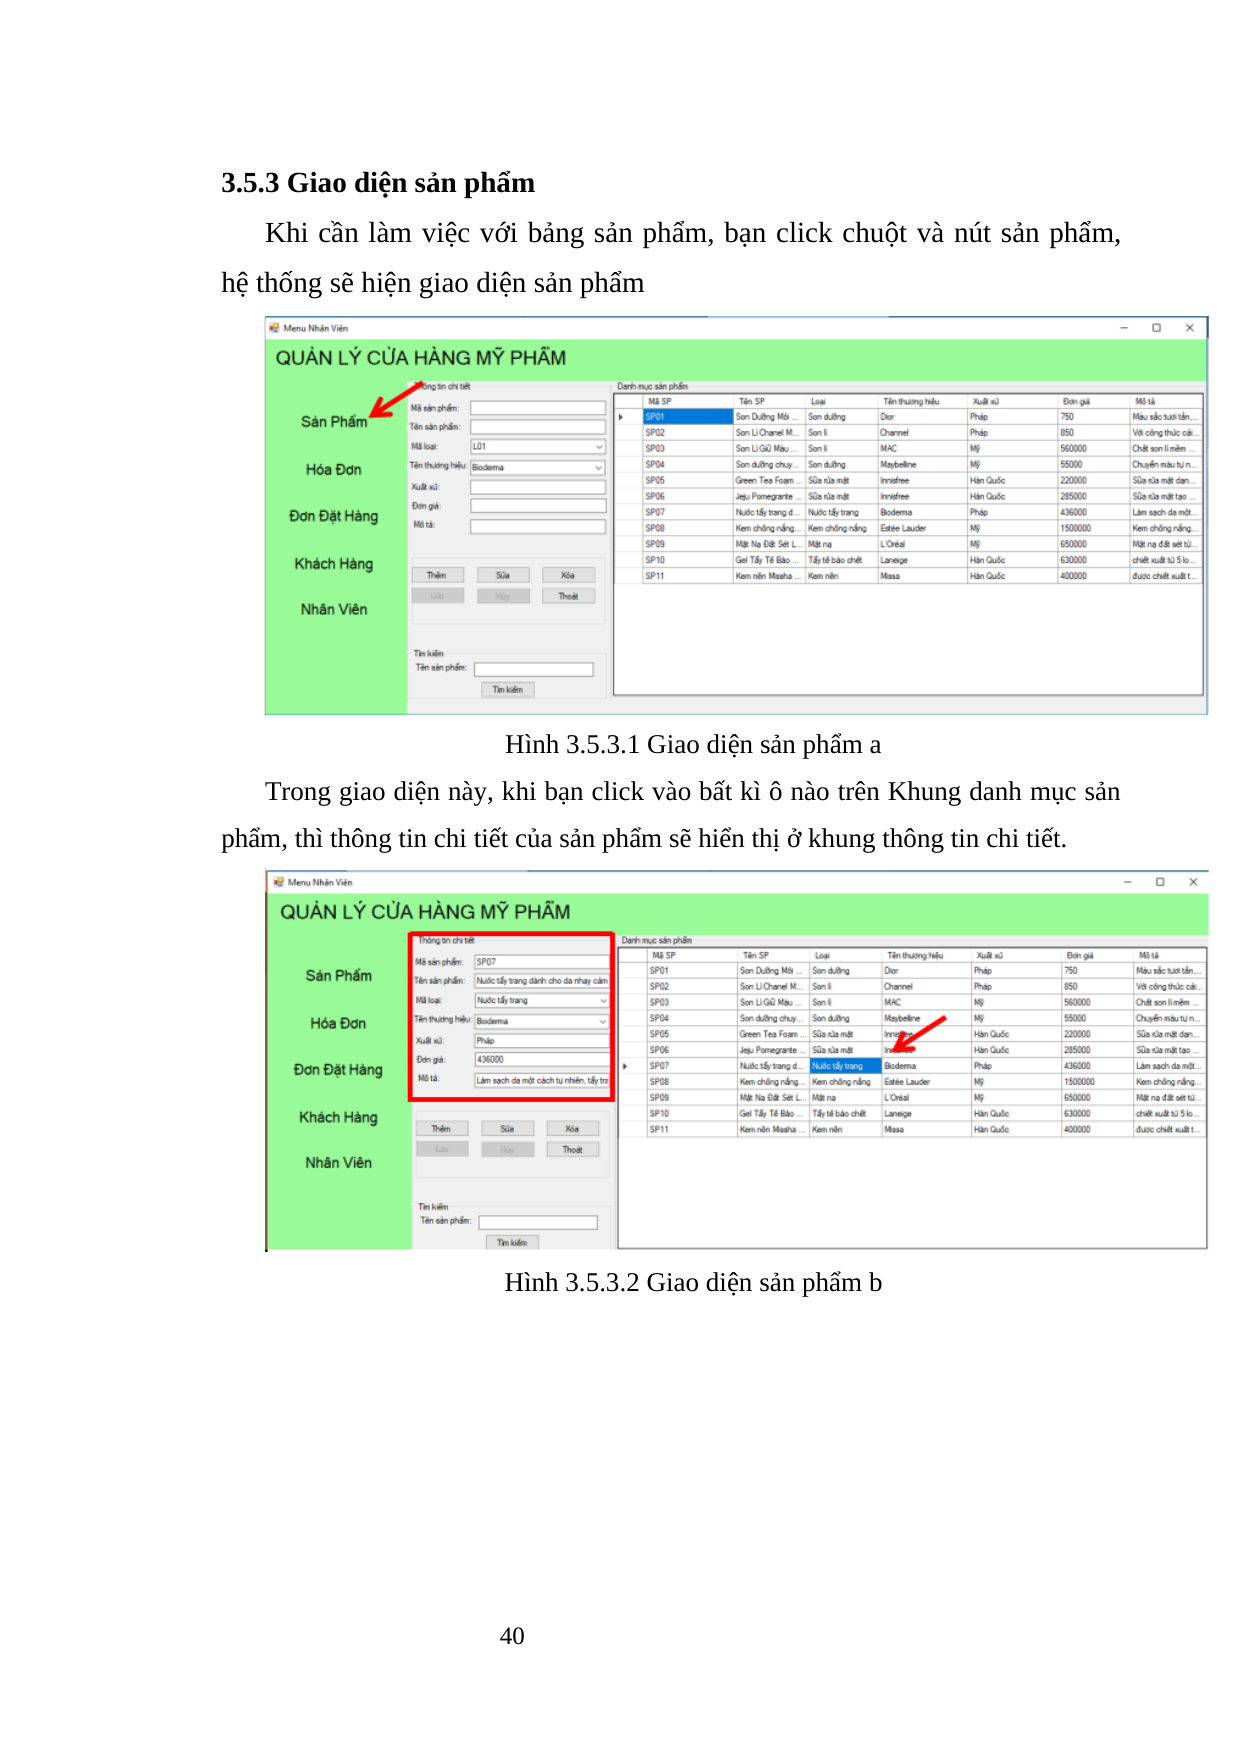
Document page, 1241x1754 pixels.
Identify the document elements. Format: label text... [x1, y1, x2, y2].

list 3.5.3 Giao diện sản phẩm [177, 165, 1122, 198]
list Khi cần làm việc với bảng sản phẩm, bạn click chuột và nút sản phẩm, hệ thống sẽ hiện giao diện sản phẩm [221, 215, 1122, 299]
list Hình 3.5.3.1 Giao diện sản phẩm a [221, 729, 1122, 760]
list Trong giao diện này, khi bạn click vào bất kì ô nào trên Khung danh mục sản phẩm, thì thông tin chi tiết của sản phẩm sẽ hiển thị ở khung thông tin chi tiết. [221, 775, 1122, 853]
picture [264, 315, 1210, 715]
list Hình 3.5.3.2 Giao diện sản phẩm b [221, 1266, 1122, 1298]
picture [264, 868, 1210, 1252]
